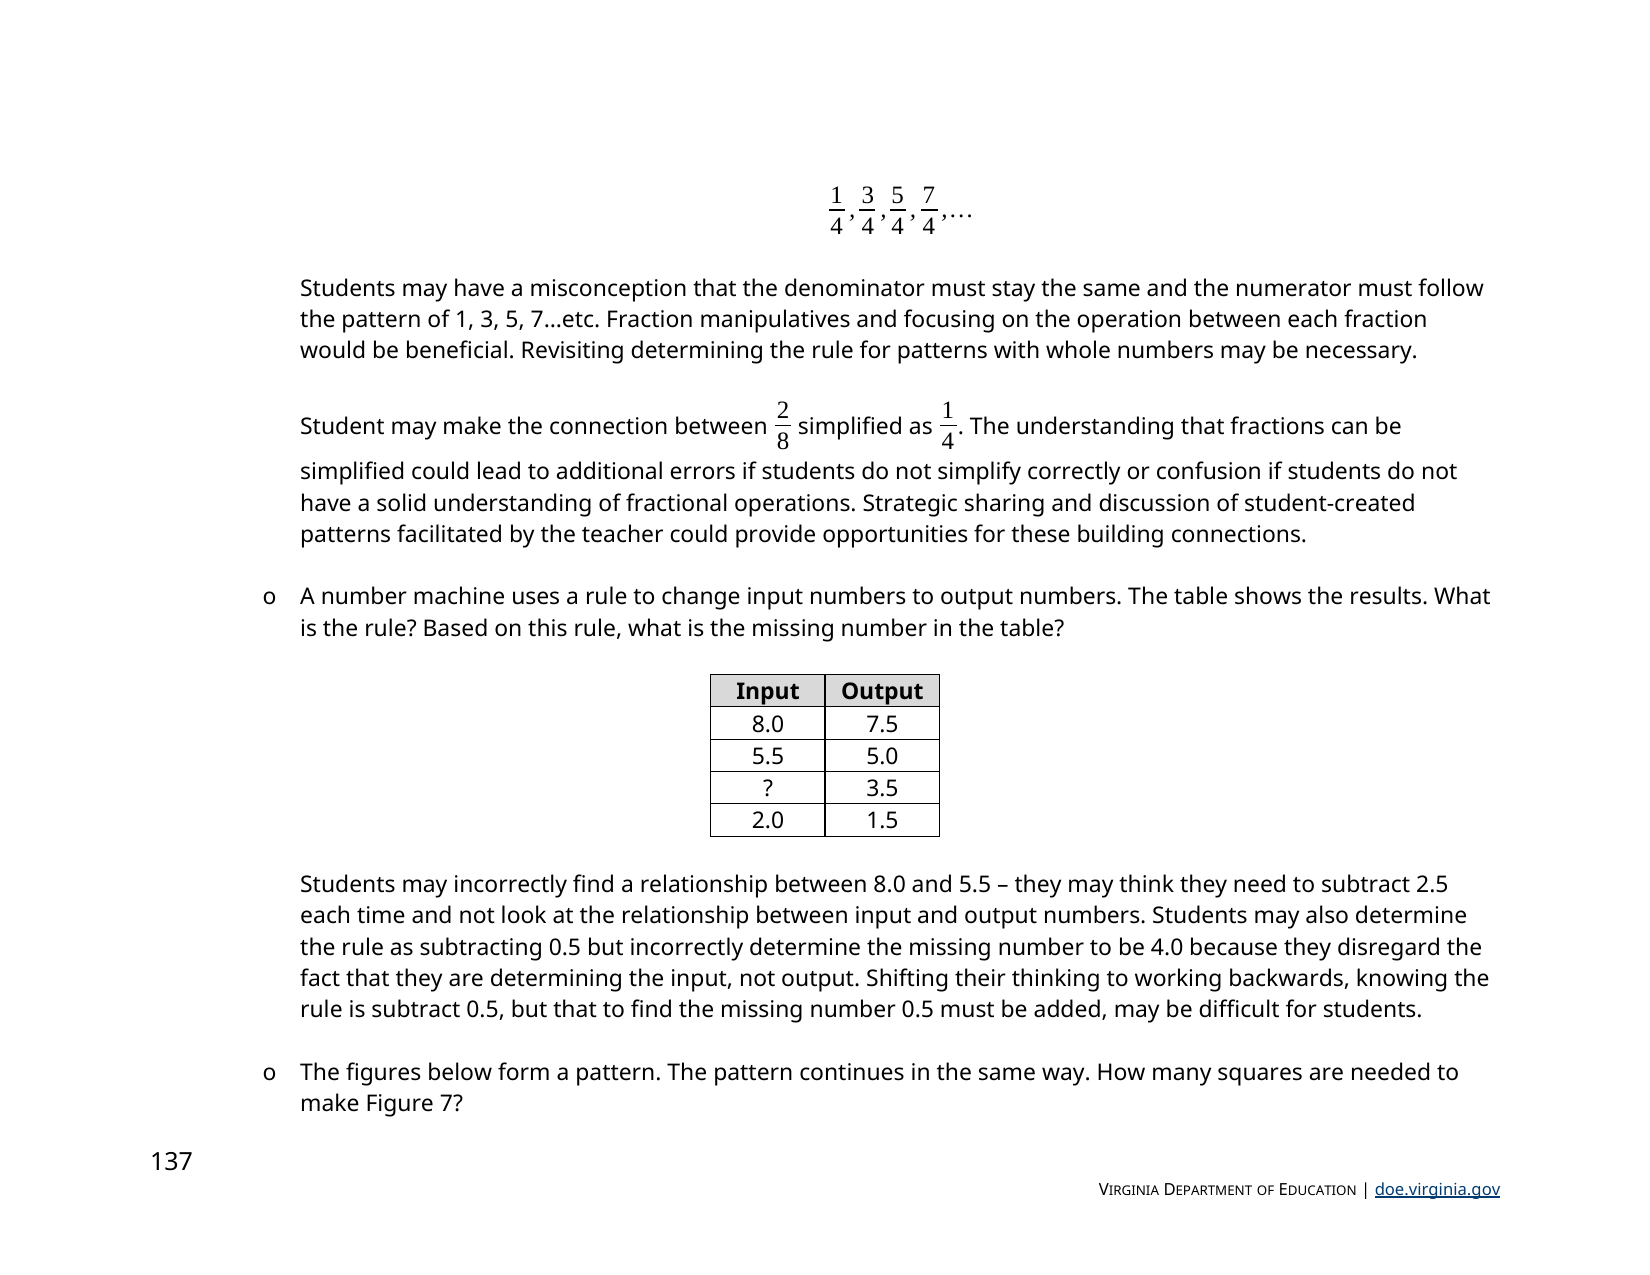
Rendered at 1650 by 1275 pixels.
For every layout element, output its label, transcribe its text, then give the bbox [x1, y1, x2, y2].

list A number machine uses a rule to change input numbers to output numbers. The table shows the results. What is the rule? Based on this rule, what is the missing number in the table? [262, 580, 1500, 643]
table_cell 5.5 [711, 740, 824, 771]
table_cell 7.5 [826, 707, 939, 739]
table_cell 1.5 [826, 804, 939, 836]
table_header Input [711, 675, 824, 706]
text Student may make the connection between simplified as . The understanding that fractions can be simplified could lead to additional errors if students do not simplify correctly or confusion if students do not have a solid understanding of fractional operations. Strategic sharing and discussion of student-created patterns facilitated by the teacher could provide opportunities for these building connections. [300, 396, 1500, 549]
text Students may incorrectly find a relationship between 8.0 and 5.5 – they may think they need to subtract 2.5 each time and not look at the relationship between input and output numbers. Students may also determine the rule as subtracting 0.5 but incorrectly determine the missing number to be 4.0 because they disregard the fact that they are determining the input, not output. Shifting their thinking to working backwards, knowing the rule is subtract 0.5, but that to find the missing number 0.5 must be added, may be difficult for students. [300, 868, 1500, 1024]
text Students may have a misconception that the denominator must stay the same and the numerator must follow the pattern of 1, 3, 5, 7…etc. Fraction manipulatives and focusing on the operation between each fraction would be beneficial. Revisiting determining the rule for patterns with whole numbers may be necessary. [300, 271, 1500, 365]
table_cell 3.5 [826, 772, 939, 803]
table_cell ? [711, 772, 824, 803]
table_cell 8.0 [711, 707, 824, 739]
table_cell 2.0 [711, 804, 824, 836]
table_header Output [826, 675, 939, 706]
list The figures below form a pattern. The pattern continues in the same way. How many squares are needed to make Figure 7? [262, 1055, 1500, 1118]
table_cell 5.0 [826, 740, 939, 771]
